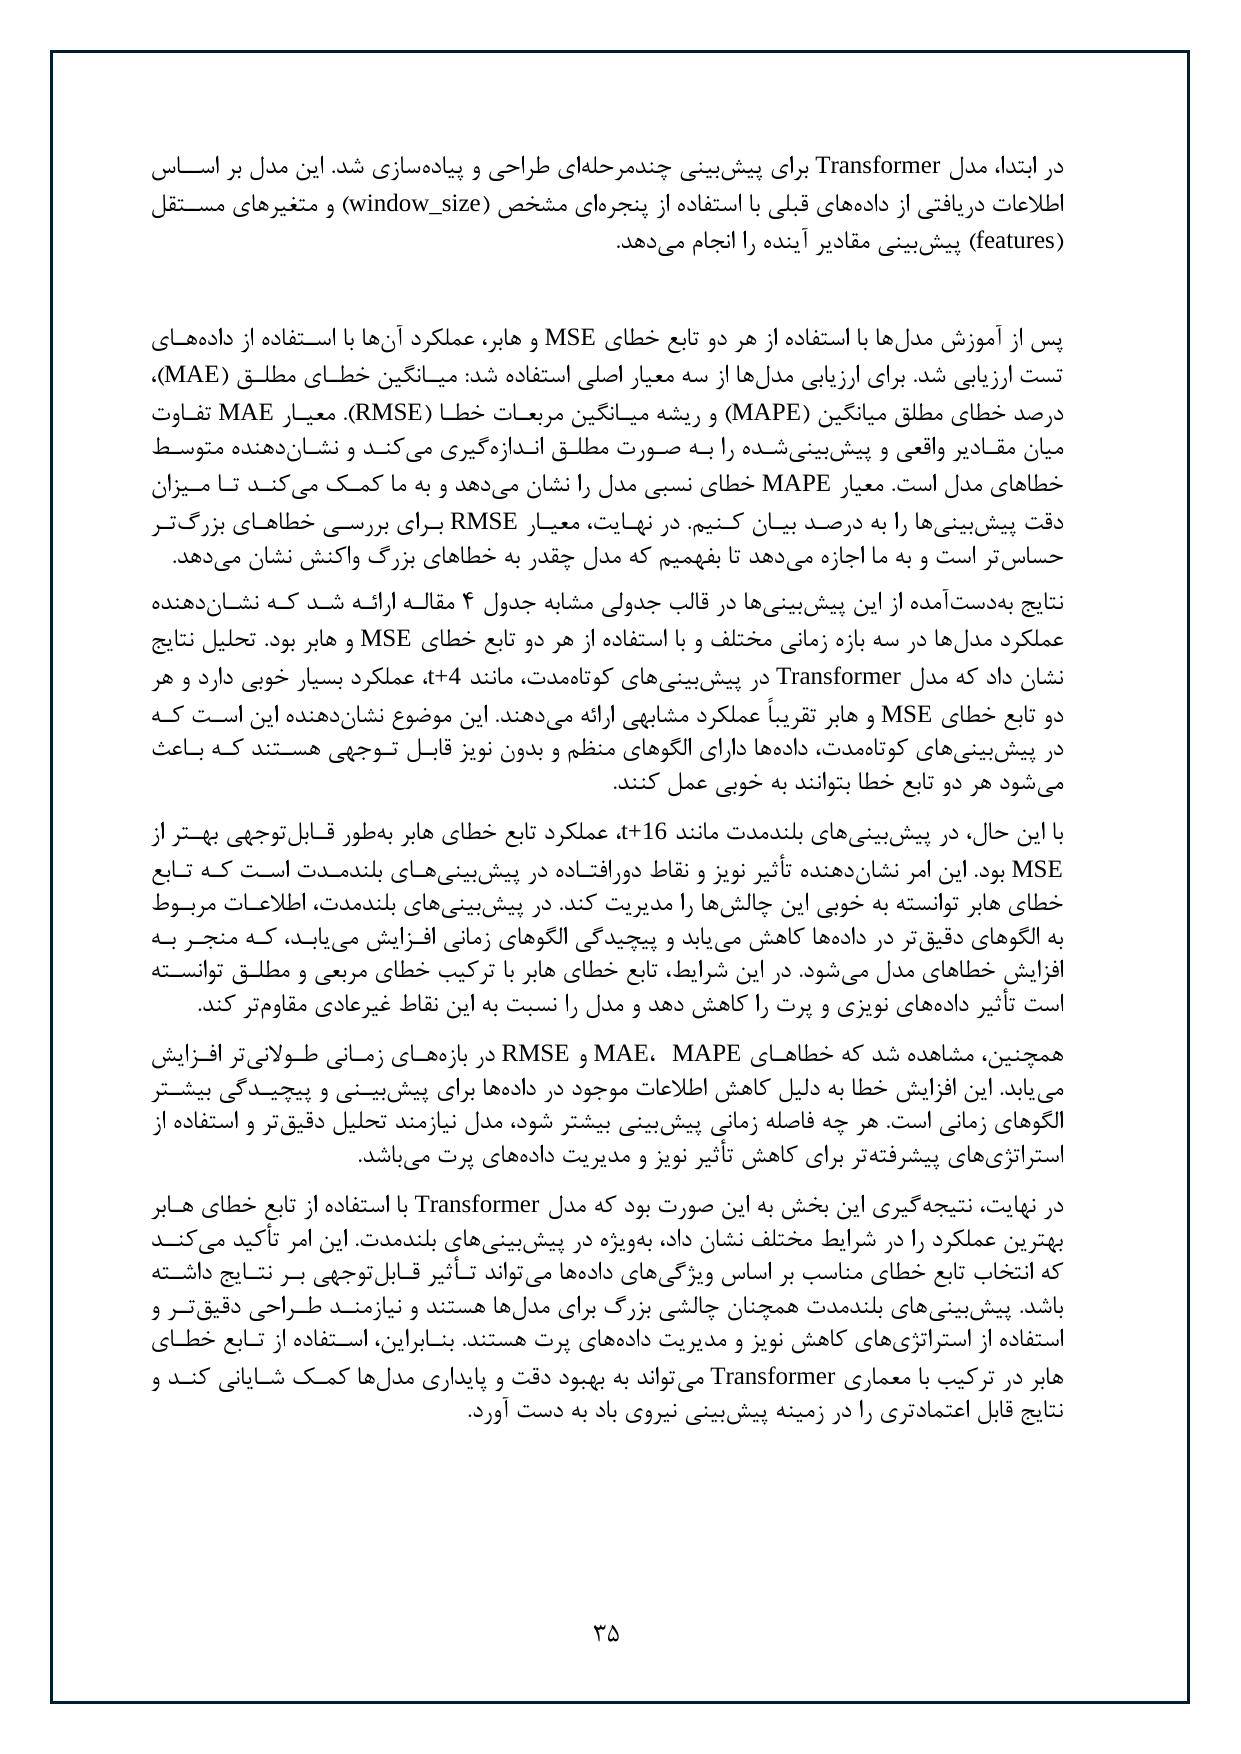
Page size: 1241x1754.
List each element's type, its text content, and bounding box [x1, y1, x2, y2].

text در ابتدا، مدل Transformer برای پیش‌بینی چندمرحله‌ای طراحی و پیاده‌سازی شد. این مدل بر اساس اطلاعات دریافتی از داده‌های قبلی با استفاده از پنجره‌ای مشخص (window_size) و متغیرهای مستقل (features) پیش‌بینی مقادیر آینده را انجام می‌دهد. [150, 150, 1063, 259]
text همچنین، مشاهده شد که خطاهای MAE، MAPE و RMSE در بازه‌های زمانی طولانی‌تر افزایش می‌یابد. این افزایش خطا به دلیل کاهش اطلاعات موجود در داده‌ها برای پیش‌بینی و پیچیدگی بیشتر الگوهای زمانی است. هر چه فاصله زمانی پیش‌بینی بیشتر شود، مدل نیازمند تحلیل دقیق‌تر و استفاده از استراتژی‌های پیشرفته‌تر برای کاهش تأثیر نویز و مدیریت داده‌های پرت می‌باشد. [150, 1038, 1063, 1172]
text پس از آموزش مدل‌ها با استفاده از هر دو تابع خطای MSE و هابر، عملکرد آن‌ها با استفاده از داده‌های تست ارزیابی شد. برای ارزیابی مدل‌ها از سه معیار اصلی استفاده شد: میانگین خطای مطلق (MAE)، درصد خطای مطلق میانگین (MAPE) و ریشه میانگین مربعات خطا (RMSE). معیار MAE تفاوت میان مقادیر واقعی و پیش‌بینی‌شده را به صورت مطلق اندازه‌گیری می‌کند و نشان‌دهنده متوسط خطاهای مدل است. معیار MAPE خطای نسبی مدل را نشان می‌دهد و به ما کمک می‌کند تا میزان دقت پیش‌بینی‌ها را به درصد بیان کنیم. در نهایت، معیار RMSE برای بررسی خطاهای بزرگ‌تر حساس‌تر است و به ما اجازه می‌دهد تا بفهمیم که مدل چقدر به خطاهای بزرگ واکنش نشان می‌دهد. [150, 322, 1063, 573]
text در نهایت، نتیجه‌گیری این بخش به این صورت بود که مدل Transformer با استفاده از تابع خطای هابر بهترین عملکرد را در شرایط مختلف نشان داد، به‌ویژه در پیش‌بینی‌های بلندمدت. این امر تأکید می‌کند که انتخاب تابع خطای مناسب بر اساس ویژگی‌های داده‌ها می‌تواند تأثیر قابل‌توجهی بر نتایج داشته باشد. پیش‌بینی‌های بلندمدت همچنان چالشی بزرگ برای مدل‌ها هستند و نیازمند طراحی دقیق‌تر و استفاده از استراتژی‌های کاهش نویز و مدیریت داده‌های پرت هستند. بنابراین، استفاده از تابع خطای هابر در ترکیب با معماری Transformer می‌تواند به بهبود دقت و پایداری مدل‌ها کمک شایانی کند و نتایج قابل اعتمادتری را در زمینه پیش‌بینی نیروی باد به دست آورد. [150, 1189, 1063, 1428]
text با این حال، در پیش‌بینی‌های بلندمدت مانند t+16، عملکرد تابع خطای هابر به‌طور قابل‌توجهی بهتر از MSE بود. این امر نشان‌دهنده تأثیر نویز و نقاط دورافتاده در پیش‌بینی‌های بلندمدت است که تابع خطای هابر توانسته به خوبی این چالش‌ها را مدیریت کند. در پیش‌بینی‌های بلندمدت، اطلاعات مربوط به الگوهای دقیق‌تر در داده‌ها کاهش می‌یابد و پیچیدگی الگوهای زمانی افزایش می‌یابد، که منجر به افزایش خطاهای مدل می‌شود. در این شرایط، تابع خطای هابر با ترکیب خطای مربعی و مطلق توانسته است تأثیر داده‌های نویزی و پرت را کاهش دهد و مدل را نسبت به این نقاط غیرعادی مقاوم‌تر کند. [150, 816, 1063, 1021]
text نتایج به‌دست‌آمده از این پیش‌بینی‌ها در قالب جدولی مشابه جدول ۴ مقاله ارائه شد که نشان‌دهنده عملکرد مدل‌ها در سه بازه زمانی مختلف و با استفاده از هر دو تابع خطای MSE و هابر بود. تحلیل نتایج نشان داد که مدل Transformer در پیش‌بینی‌های کوتاه‌مدت، مانند t+4، عملکرد بسیار خوبی دارد و هر دو تابع خطای MSE و هابر تقریباً عملکرد مشابهی ارائه می‌دهند. این موضوع نشان‌دهنده این است که در پیش‌بینی‌های کوتاه‌مدت، داده‌ها دارای الگوهای منظم و بدون نویز قابل توجهی هستند که باعث می‌شود هر دو تابع خطا بتوانند به خوبی عمل کنند. [150, 590, 1063, 799]
